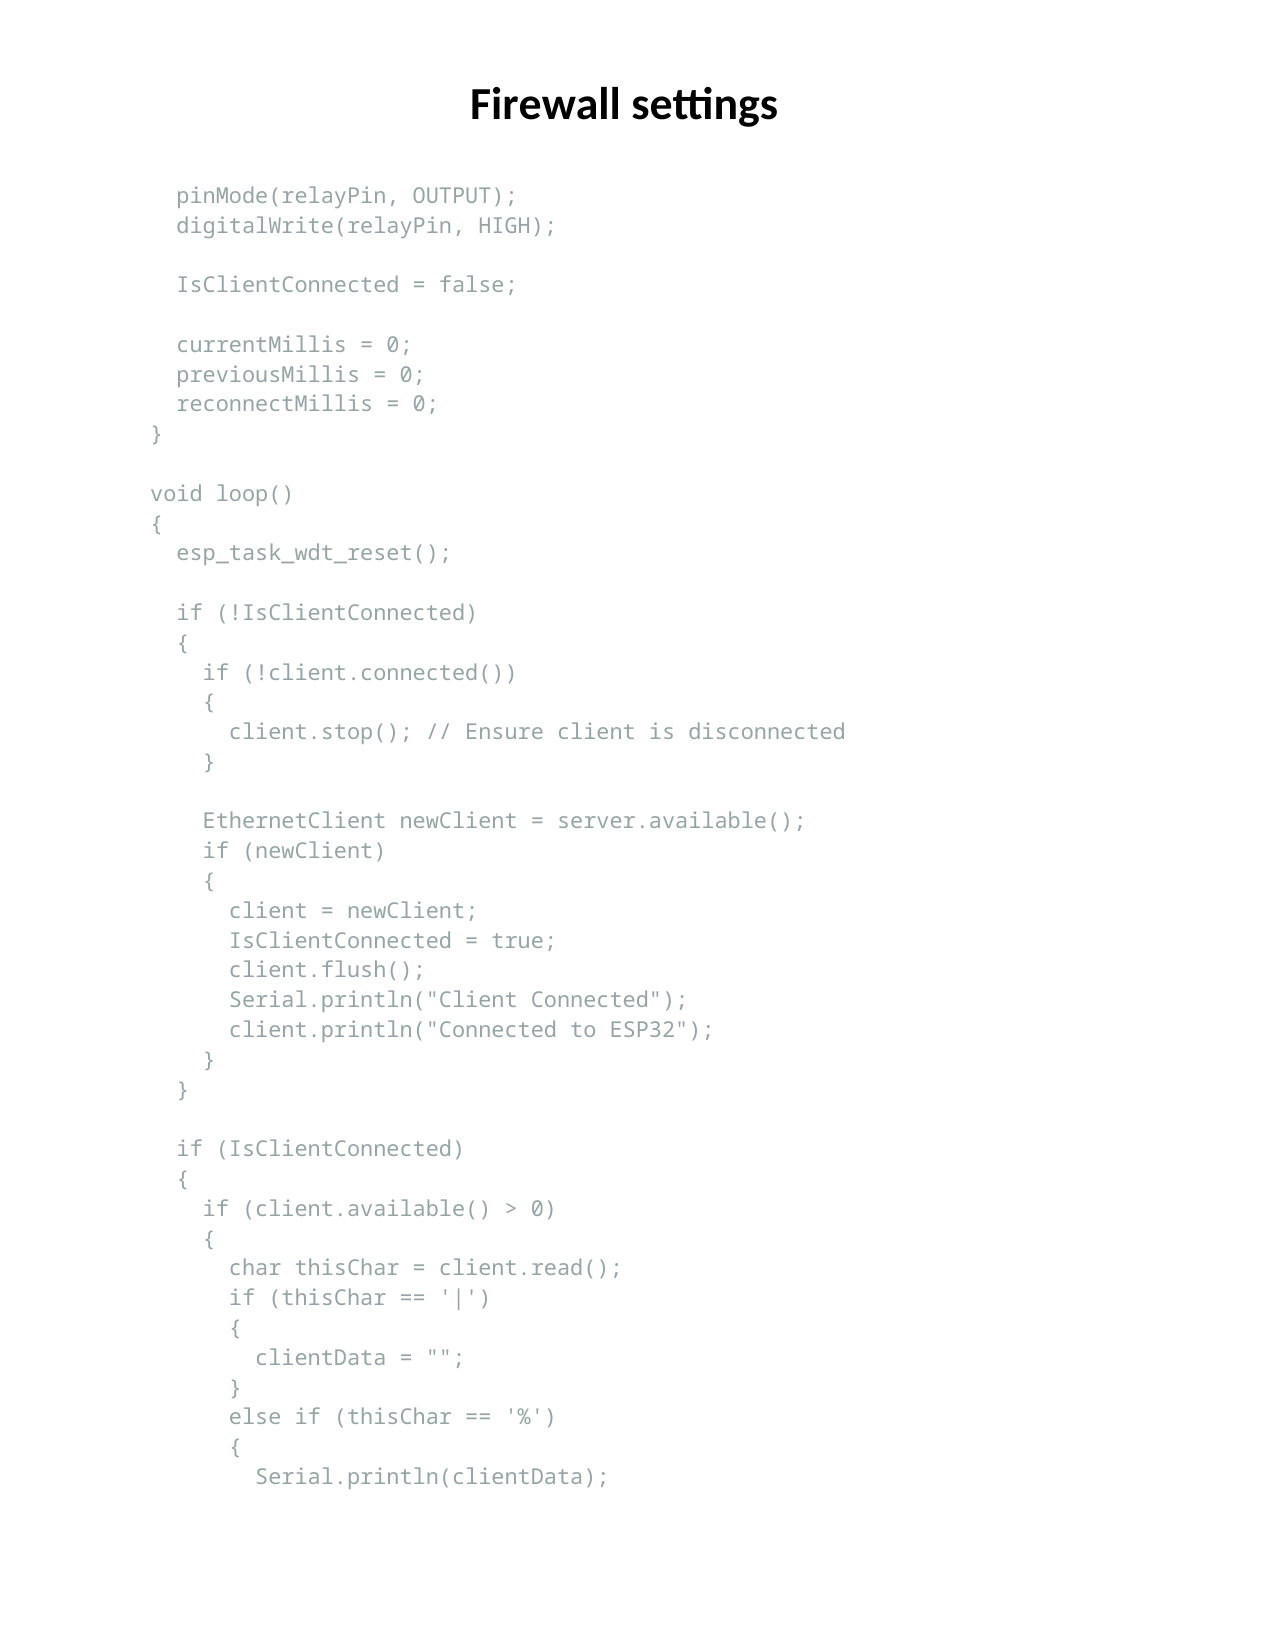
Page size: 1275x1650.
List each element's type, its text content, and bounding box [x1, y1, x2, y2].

text clientData = ""; [150, 1342, 1125, 1371]
text if (newClient) [150, 835, 1125, 865]
text Serial.println(clientData); [150, 1461, 1125, 1491]
text else if (thisChar == '%') [150, 1401, 1125, 1431]
text { [150, 1431, 1125, 1461]
text } [150, 1044, 1125, 1073]
text client.flush(); [150, 954, 1125, 984]
text { [150, 865, 1125, 895]
text } [150, 418, 1125, 448]
text digitalWrite(relayPin, HIGH); [150, 209, 1125, 239]
text previousMillis = 0; [150, 358, 1125, 388]
text EthernetClient newClient = server.available(); [150, 805, 1125, 835]
text pinMode(relayPin, OUTPUT); [150, 180, 1125, 209]
text { [150, 1312, 1125, 1342]
text char thisChar = client.read(); [150, 1252, 1125, 1282]
text } [150, 1073, 1125, 1103]
text } [150, 1371, 1125, 1401]
text Serial.println("Client Connected"); [150, 984, 1125, 1014]
text reconnectMillis = 0; [150, 388, 1125, 418]
text if (!client.connected()) [150, 656, 1125, 686]
text void loop() [150, 478, 1125, 507]
text { [150, 627, 1125, 656]
text if (client.available() > 0) [150, 1193, 1125, 1222]
text if (thisChar == '|') [150, 1282, 1125, 1312]
text client.stop(); // Ensure client is disconnected [150, 716, 1125, 746]
text client = newClient; [150, 895, 1125, 924]
text if (!IsClientConnected) [150, 597, 1125, 627]
text if (IsClientConnected) [150, 1133, 1125, 1163]
text IsClientConnected = true; [150, 924, 1125, 954]
text { [150, 1163, 1125, 1193]
text client.println("Connected to ESP32"); [150, 1014, 1125, 1044]
text { [150, 1222, 1125, 1252]
text IsClientConnected = false; [150, 269, 1125, 299]
text currentMillis = 0; [150, 329, 1125, 358]
text esp_task_wdt_reset(); [150, 537, 1125, 567]
text { [150, 686, 1125, 716]
text { [150, 507, 1125, 537]
text } [150, 746, 1125, 776]
